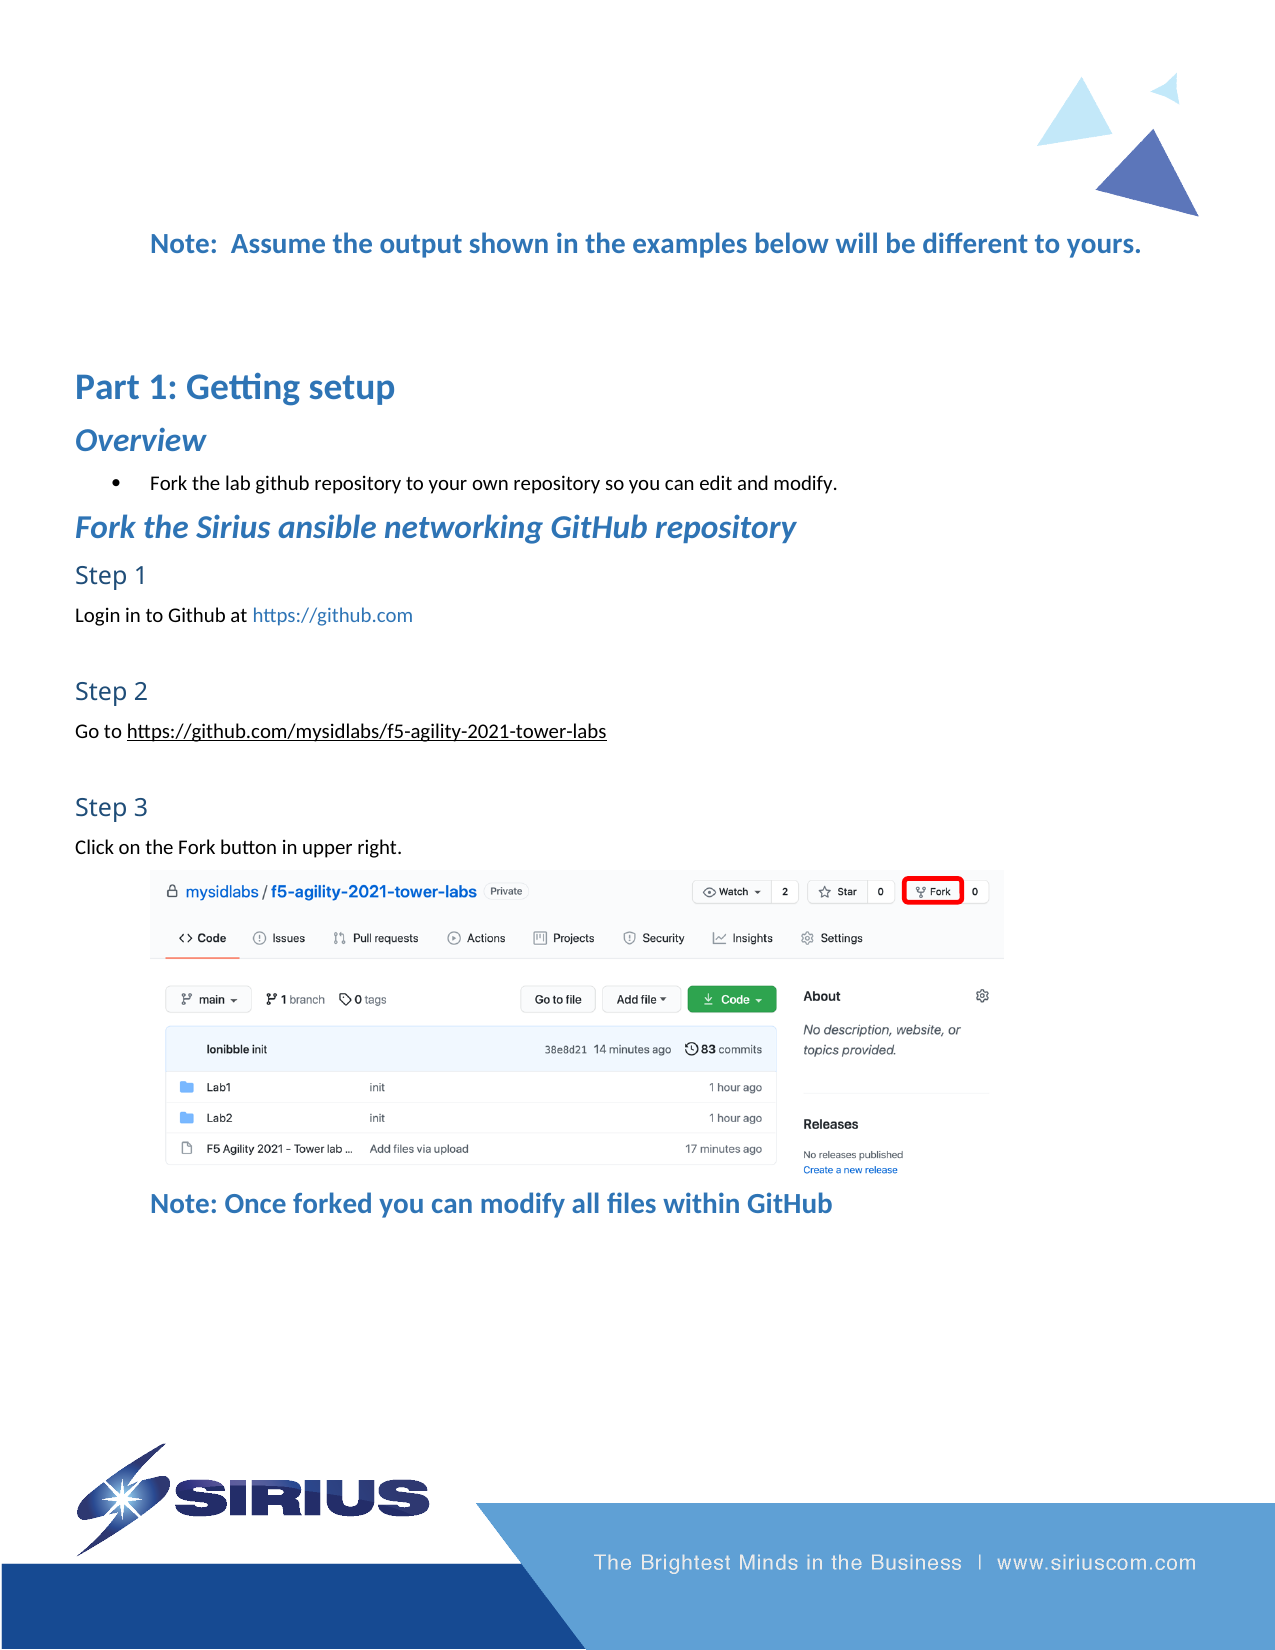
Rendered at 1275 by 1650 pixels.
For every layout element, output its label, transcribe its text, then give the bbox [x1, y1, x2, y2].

subtitle Step 3 [75, 790, 1200, 824]
picture [0, 0, 1275, 1650]
subtitle Step 1 [75, 557, 1200, 592]
subtitle Note: Once forked you can modify all files within GitHub [150, 1185, 1200, 1221]
subtitle Go to https://github.com/mysidlabs/f5-agility-2021-tower-labs [75, 718, 1200, 743]
subtitle Overview [75, 419, 1200, 460]
subtitle Login in to Github at https://github.com [75, 602, 1200, 627]
text Note: Assume the output shown in the examples below will be different to yours. [150, 225, 1200, 261]
subtitle Part 1: Getting setup [75, 363, 1200, 409]
subtitle Click on the Fork button in upper right. [75, 834, 1200, 860]
list Fork the lab github repository to your own repository so you can edit and modify. [112, 471, 1200, 496]
subtitle Step 2 [75, 674, 1200, 708]
subtitle Fork the Sirius ansible networking GitHub repository [75, 506, 1200, 547]
